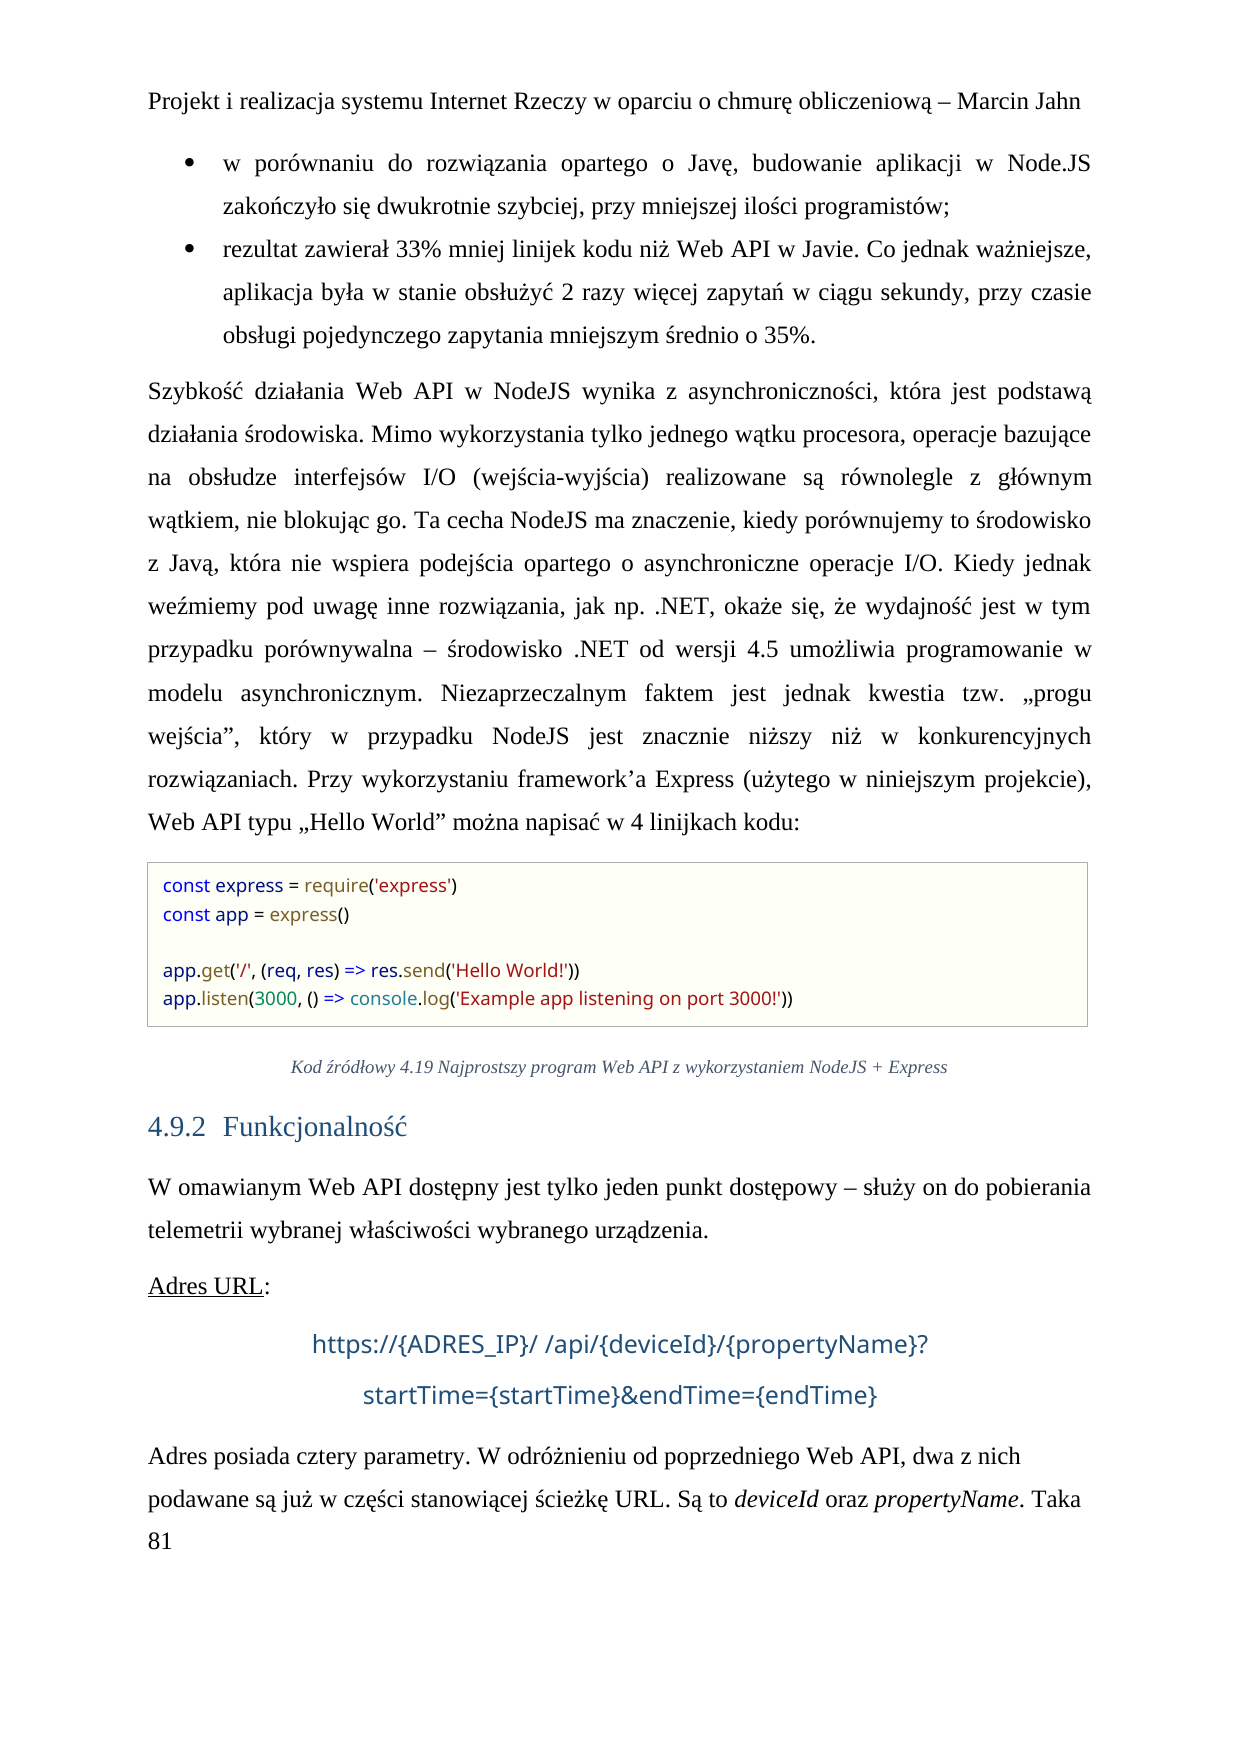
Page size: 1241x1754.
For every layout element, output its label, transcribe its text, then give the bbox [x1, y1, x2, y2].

list w porównaniu do rozwiązania opartego o Javę, budowanie aplikacji w Node.JS zakończyło się dwukrotnie szybciej, przy mniejszej ilości programistów; [185, 148, 1093, 219]
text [148, 1441, 1093, 1513]
subtitle Funkcjonalność [148, 1109, 1093, 1143]
list rezultat zawierał 33% mniej linijek kodu niż Web API w Javie. Co jednak ważniejsze, aplikacja była w stanie obsłużyć 2 razy więcej zapytań w ciągu sekundy, przy czasie obsługi pojedynczego zapytania mniejszym średnio o 35%. [185, 234, 1093, 349]
text Adres URL: [148, 1271, 1093, 1300]
text Szybkość działania Web API w NodeJS wynika z asynchroniczności, która jest podstawą działania środowiska. Mimo wykorzystania tylko jednego wątku procesora, operacje bazujące na obsłudze interfejsów I/O (wejścia-wyjścia) realizowane są równolegle z głównym wątkiem, nie blokując go. Ta cecha NodeJS ma znaczenie, kiedy porównujemy to środowisko z Javą, która nie wspiera podejścia opartego o asynchroniczne operacje I/O. Kiedy jednak weźmiemy pod uwagę inne rozwiązania, jak np. .NET, okaże się, że wydajność jest w tym przypadku porównywalna – środowisko .NET od wersji 4.5 umożliwia programowanie w modelu asynchronicznym. Niezaprzeczalnym faktem jest jednak kwestia tzw. „progu wejścia”, który w przypadku NodeJS jest znacznie niższy niż w konkurencyjnych rozwiązaniach. Przy wykorzystaniu framework’a Express (użytego w niniejszym projekcie), Web API typu „Hello World” można napisać w 4 linijkach kodu: [148, 376, 1093, 836]
text W omawianym Web API dostępny jest tylko jeden punkt dostępowy – służy on do pobierania telemetrii wybranej właściwości wybranego urządzenia. [148, 1172, 1093, 1244]
text https://{ADRES_IP}/ /api/{deviceId}/{propertyName}?startTime={startTime}&endTime={endTime} [148, 1327, 1093, 1412]
